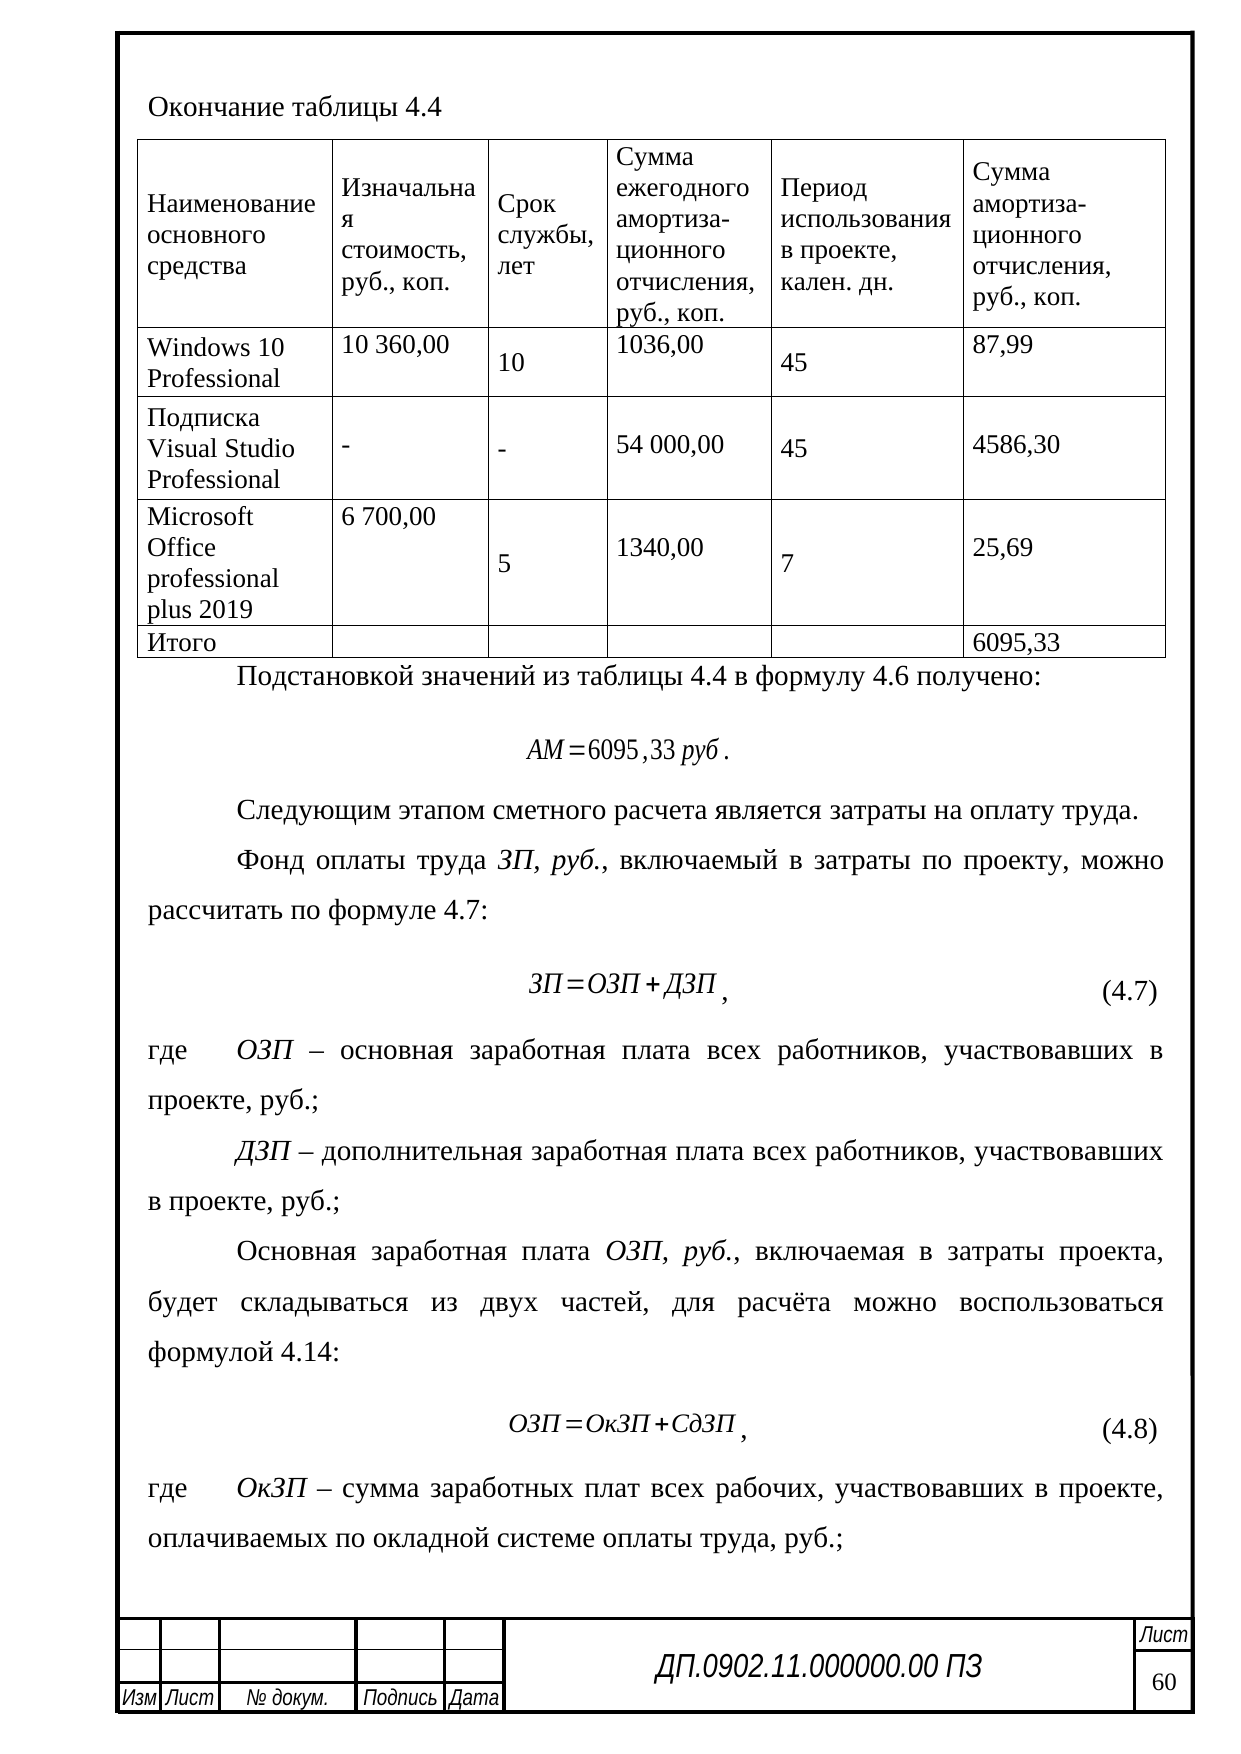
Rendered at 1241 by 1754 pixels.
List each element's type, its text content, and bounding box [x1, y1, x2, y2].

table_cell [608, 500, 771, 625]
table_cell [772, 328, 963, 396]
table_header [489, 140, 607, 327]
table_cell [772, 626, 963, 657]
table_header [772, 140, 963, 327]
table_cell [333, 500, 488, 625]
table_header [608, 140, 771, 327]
text Основная заработная плата ОЗП, руб., включаемая в затраты проекта, будет складываться из двух частей, для расчёта можно воспользоваться формулой 4.14: [148, 1233, 1164, 1367]
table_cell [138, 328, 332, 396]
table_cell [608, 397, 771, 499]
text ДЗП – дополнительная заработная плата всех работников, участвовавших в проекте, руб.; [148, 1133, 1164, 1217]
text , (4.7) [118, 968, 1194, 1007]
text Подстановкой значений из таблицы 4.4 в формулу 4.6 получено: [148, 658, 1164, 691]
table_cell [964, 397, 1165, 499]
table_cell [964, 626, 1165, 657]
text где ОЗП – основная заработная плата всех работников, участвовавших в проекте, руб.; [148, 1032, 1164, 1116]
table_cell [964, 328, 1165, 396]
text Следующим этапом сметного расчета является затраты на оплату труда. [148, 792, 1164, 825]
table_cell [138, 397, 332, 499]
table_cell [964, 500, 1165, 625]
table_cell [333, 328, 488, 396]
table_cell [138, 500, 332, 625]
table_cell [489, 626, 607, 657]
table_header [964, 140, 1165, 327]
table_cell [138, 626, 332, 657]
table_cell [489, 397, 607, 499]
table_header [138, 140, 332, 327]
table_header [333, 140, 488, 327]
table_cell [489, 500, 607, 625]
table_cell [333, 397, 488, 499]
text Фонд оплаты труда ЗП, руб., включаемый в затраты по проекту, можно рассчитать по формуле 4.7: [148, 842, 1164, 926]
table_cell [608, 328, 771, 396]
text Окончание таблицы 4.4 [148, 89, 1106, 122]
text , (4.8) [118, 1409, 1194, 1445]
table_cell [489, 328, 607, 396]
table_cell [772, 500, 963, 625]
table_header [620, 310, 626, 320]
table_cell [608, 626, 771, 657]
text где ОкЗП – сумма заработных плат всех рабочих, участвовавших в проекте, оплачиваемых по окладной системе оплаты труда, руб.; [148, 1470, 1164, 1554]
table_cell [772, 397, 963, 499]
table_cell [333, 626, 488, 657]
